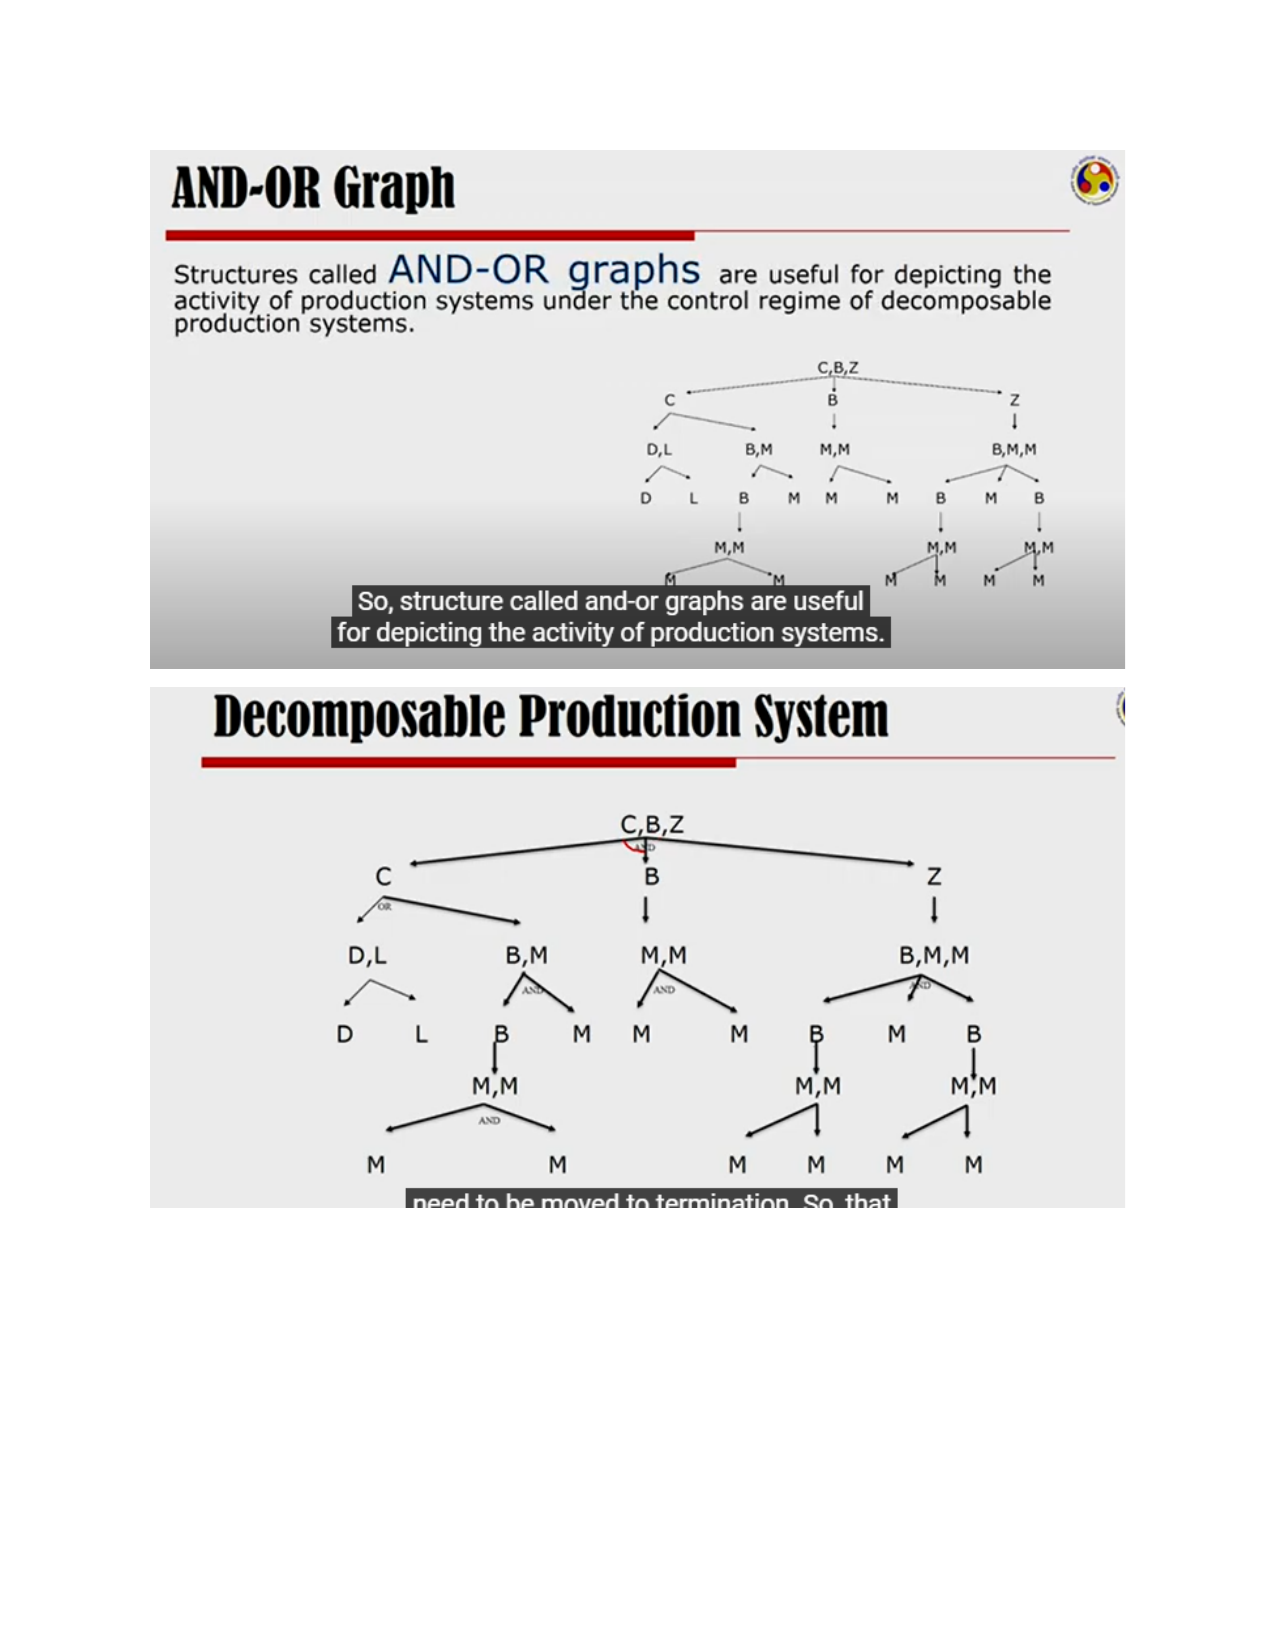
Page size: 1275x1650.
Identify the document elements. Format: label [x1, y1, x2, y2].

picture [150, 687, 1125, 1208]
picture [150, 150, 1125, 669]
